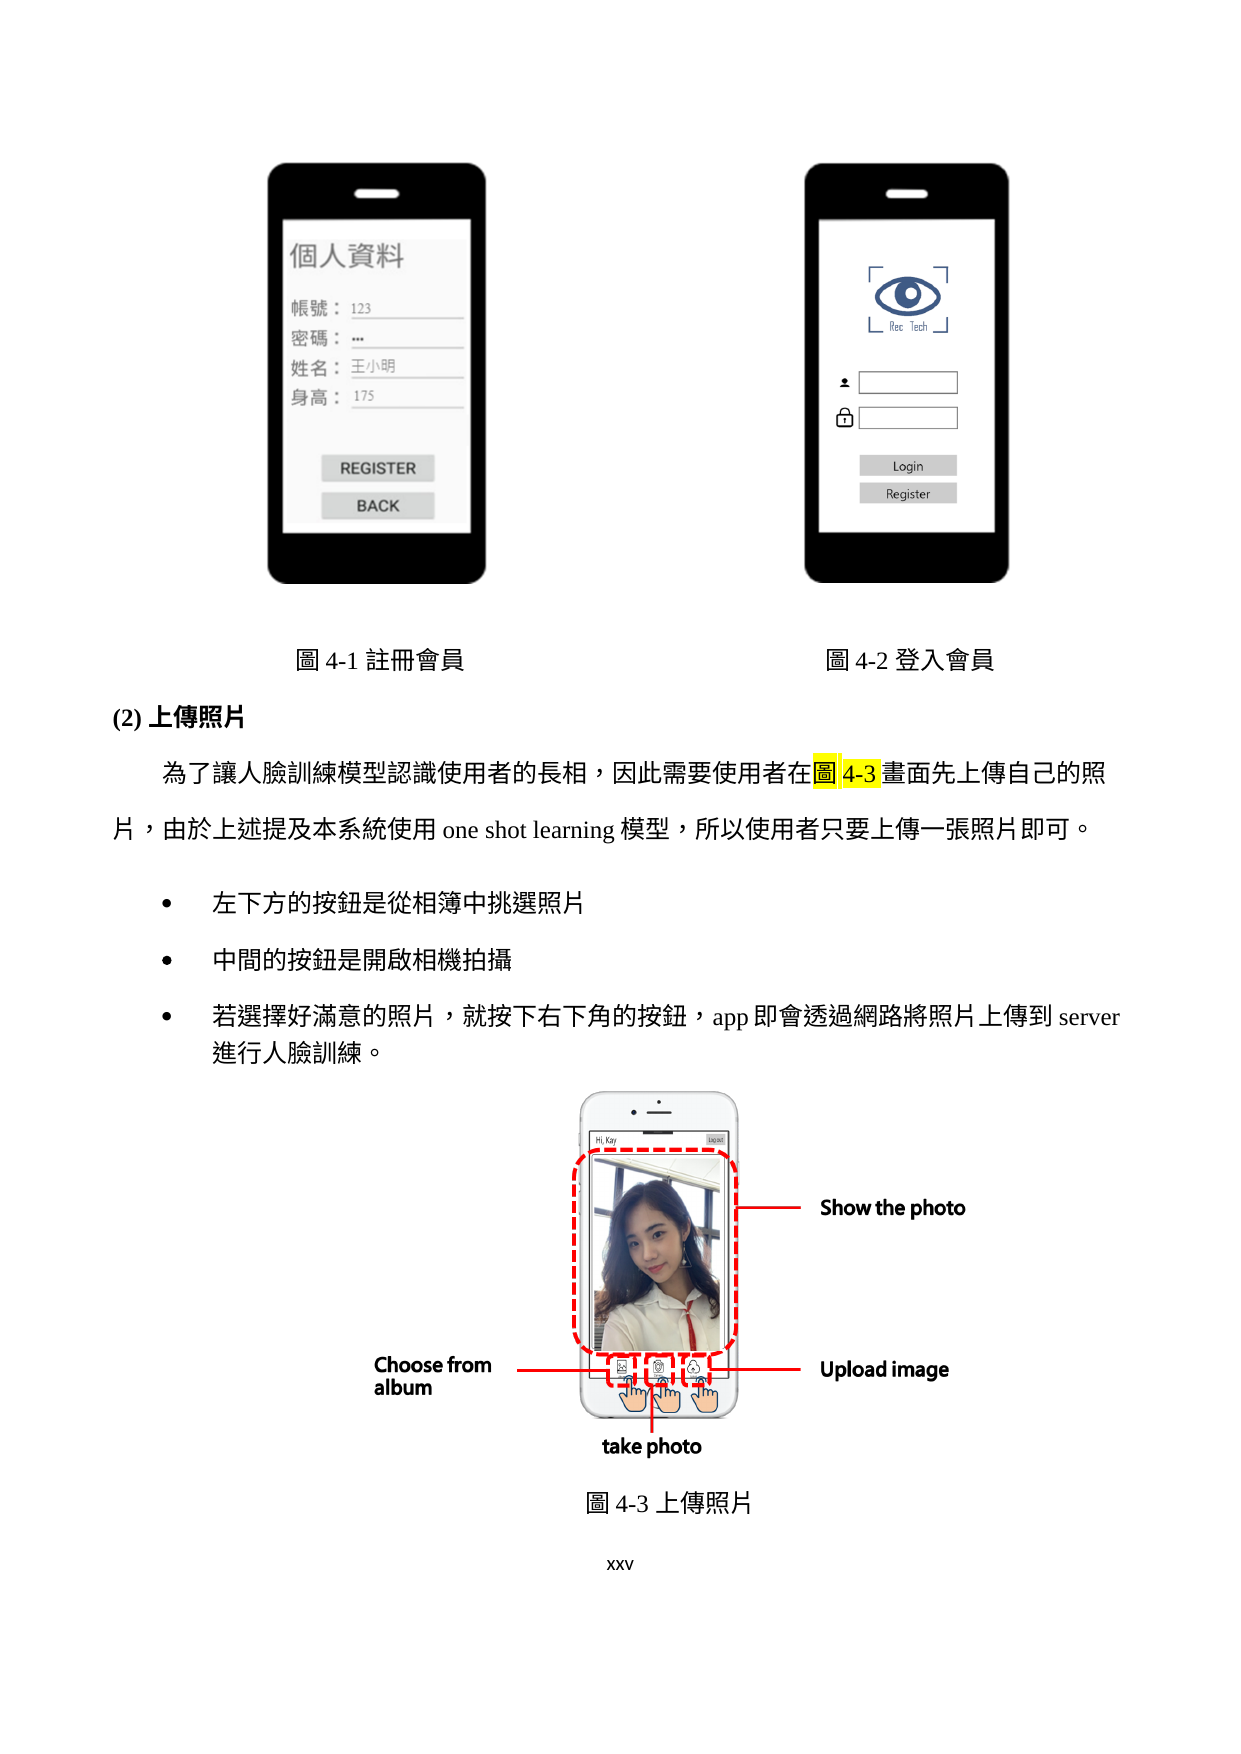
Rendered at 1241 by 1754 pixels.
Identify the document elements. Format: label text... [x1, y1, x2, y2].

list 若選擇好滿意的照片，就按下右下角的按鈕，app即會透過網路將照片上傳到server進行人臉訓練。 [162, 996, 1128, 1071]
text (2) 上傳照片 [112, 696, 1128, 734]
text 圖4-2 登入會員 [642, 640, 1128, 678]
text 圖4-3 上傳照片 [212, 1483, 1128, 1521]
list 中間的按鈕是開啟相機拍攝 [162, 939, 1128, 977]
picture [801, 156, 1019, 583]
picture [264, 156, 497, 584]
picture [367, 1089, 973, 1461]
text 圖4-1 註冊會員 [112, 640, 598, 678]
list 左下方的按鈕是從相簿中挑選照片 [162, 883, 1128, 921]
text 為了讓人臉訓練模型認識使用者的長相，因此需要使用者在圖4-3畫面先上傳自己的照片，由於上述提及本系統使用one shot learning模型，所以使用者只要上傳一張照片即可。 [112, 753, 1128, 846]
